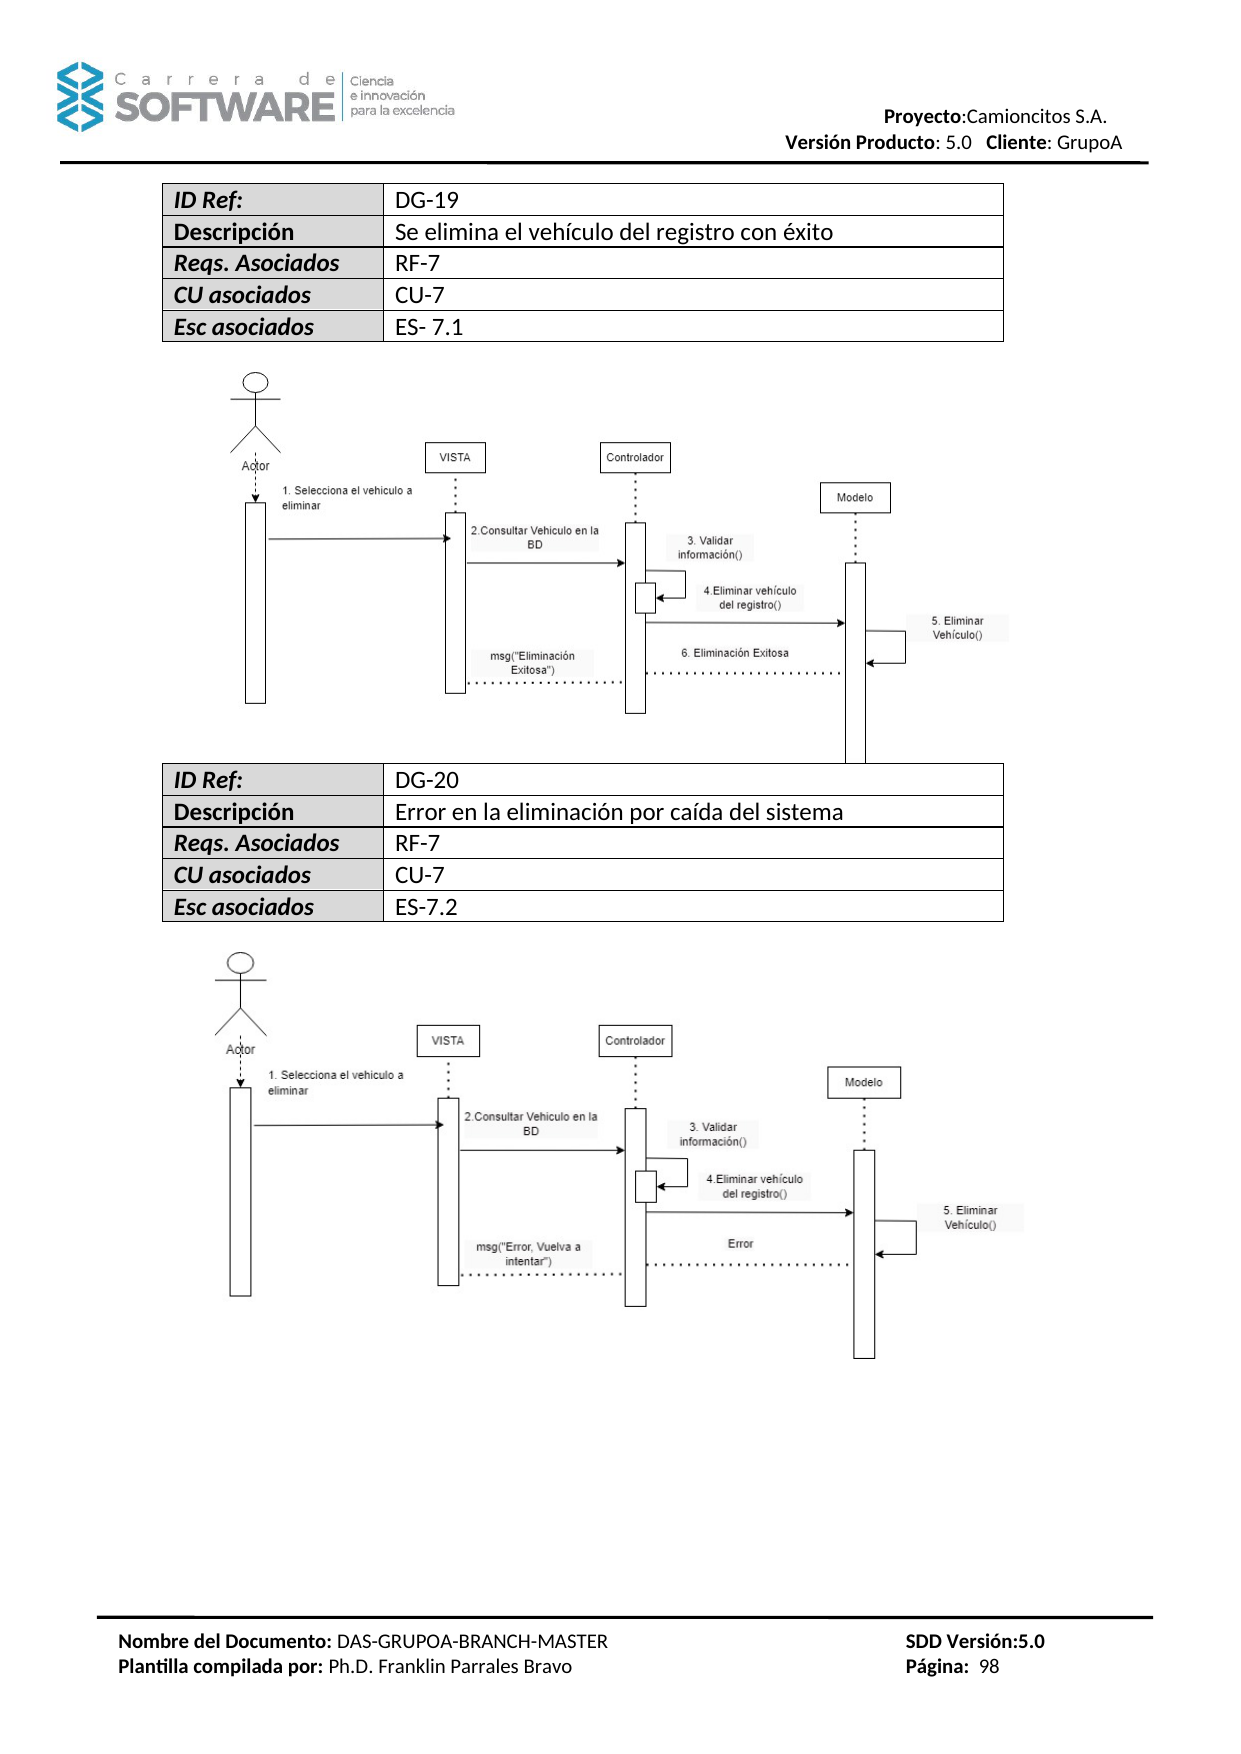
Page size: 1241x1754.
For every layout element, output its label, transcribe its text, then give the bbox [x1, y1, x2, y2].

table_cell RF-7 [384, 248, 1003, 278]
table_cell CU asociados [163, 279, 383, 309]
table_header DG-19 [384, 184, 1003, 215]
table_cell Se elimina el vehículo del registro con éxito [384, 216, 1003, 246]
table_cell Esc asociados [163, 891, 383, 921]
table_cell Reqs. Asociados [163, 828, 383, 858]
table_cell Descripción [163, 796, 383, 826]
table_cell Reqs. Asociados [163, 248, 383, 278]
table_cell ES- 7.1 [384, 311, 1003, 341]
picture [46, 46, 461, 154]
table_header ID Ref: [163, 184, 383, 215]
table_cell CU-7 [384, 279, 1003, 309]
picture [230, 372, 1011, 764]
table_header ID Ref: [163, 764, 383, 795]
table_cell CU-7 [384, 859, 1003, 889]
table_cell Esc asociados [163, 311, 383, 341]
table_cell Descripción [163, 216, 383, 246]
picture [214, 952, 1026, 1359]
table_cell Error en la eliminación por caída del sistema [384, 796, 1003, 826]
table_header DG-20 [384, 764, 1003, 795]
table_cell CU asociados [163, 859, 383, 889]
table_cell ES-7.2 [384, 891, 1003, 921]
table_cell RF-7 [384, 828, 1003, 858]
